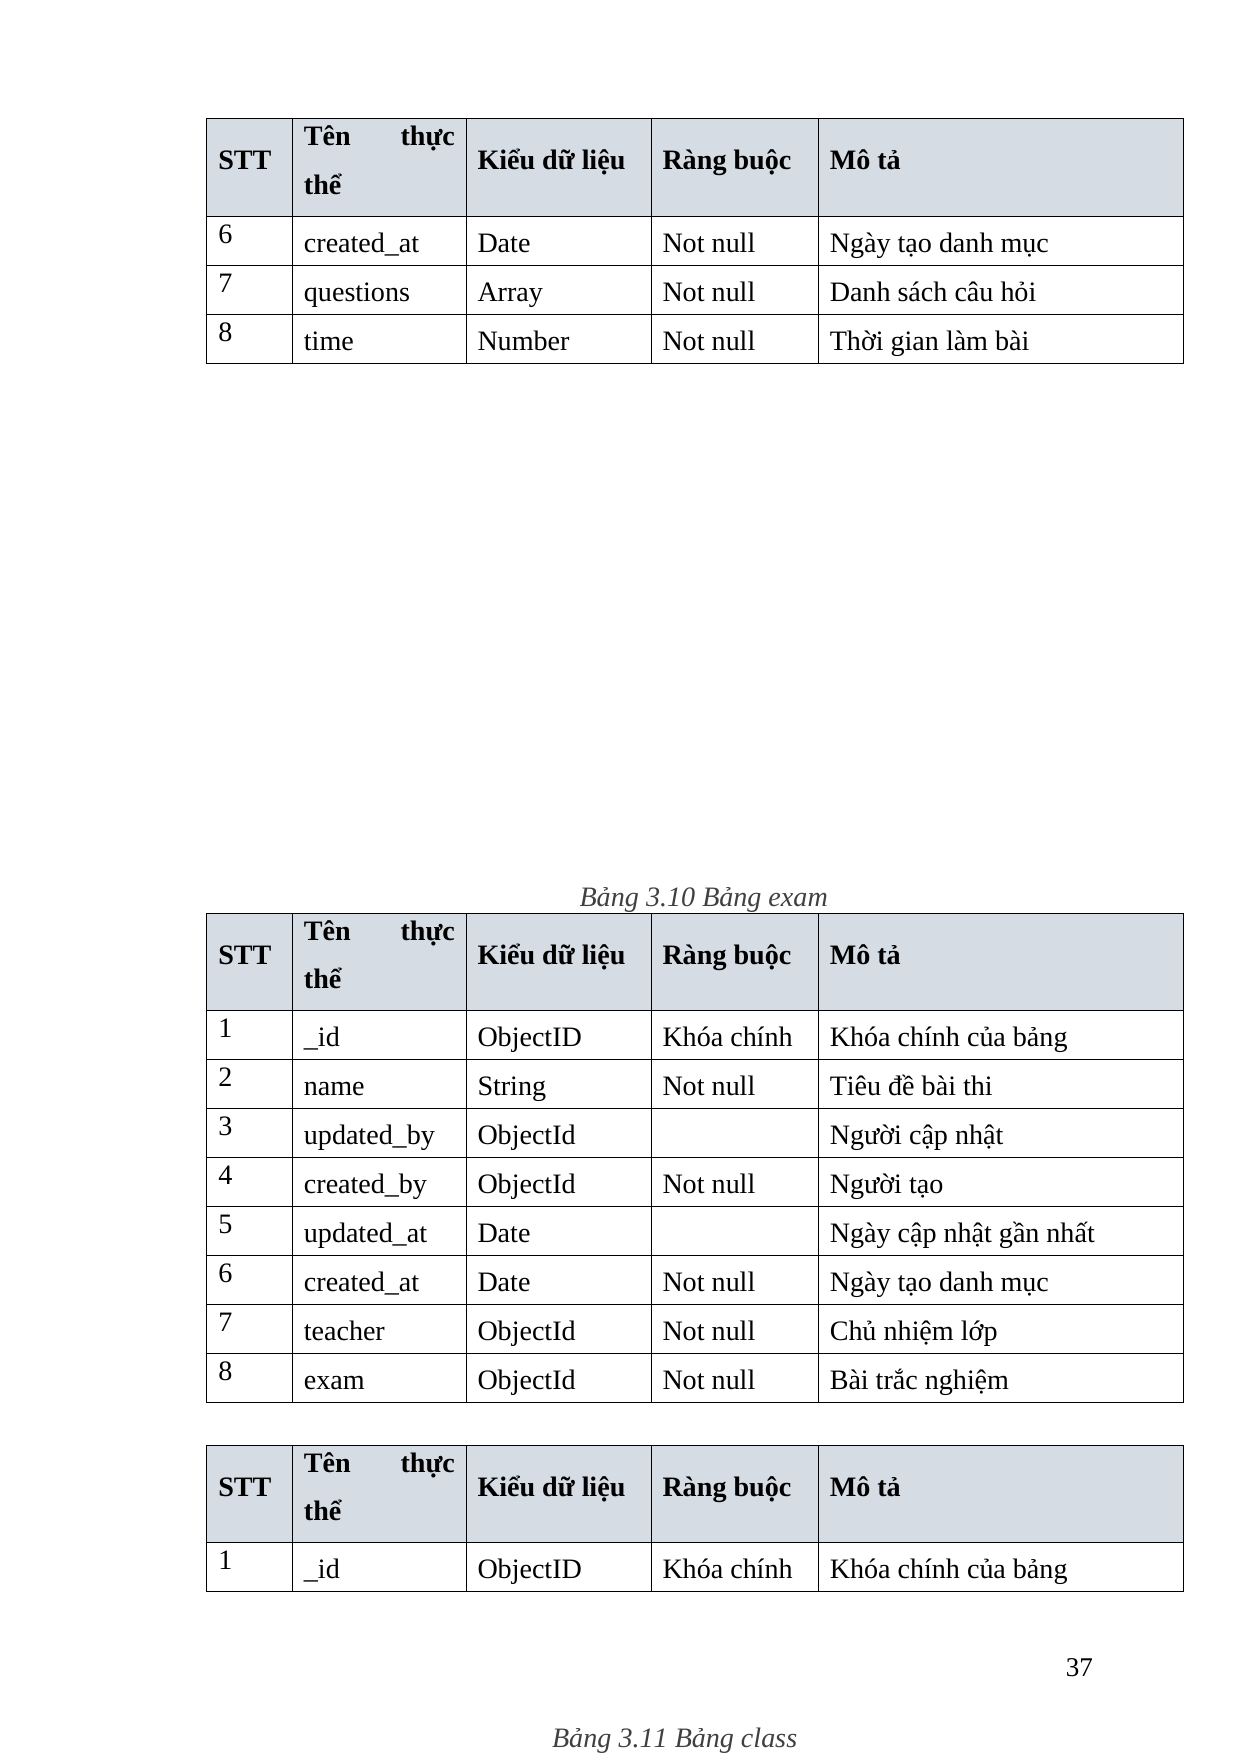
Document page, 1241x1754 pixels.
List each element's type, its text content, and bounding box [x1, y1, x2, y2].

table_header Tên thực thể [293, 1446, 466, 1542]
table_header Ràng buộc [652, 119, 818, 216]
table_cell Not null [652, 217, 818, 264]
table_cell Ngày tạo danh mục [819, 217, 1183, 264]
table_cell 5 [207, 1207, 292, 1255]
table_cell 3 [207, 1109, 292, 1157]
table_cell Not null [652, 1158, 818, 1206]
table_cell 8 [207, 315, 292, 362]
table_header Kiểu dữ liệu [467, 119, 651, 216]
table_cell Not null [652, 1256, 818, 1304]
table_cell Number [467, 315, 651, 362]
table_cell Tiêu đề bài thi [819, 1060, 1183, 1108]
table_cell Khóa chính của bảng [819, 1543, 1183, 1591]
table_cell _id [293, 1011, 466, 1059]
table_header Tên thực thể [293, 119, 466, 216]
table_header STT [207, 914, 292, 1010]
table_cell Array [467, 266, 651, 313]
table_cell Khóa chính [652, 1543, 818, 1591]
table_header Mô tả [819, 1446, 1183, 1542]
table_cell Not null [652, 1354, 818, 1402]
table_cell Not null [652, 266, 818, 313]
table_cell 1 [207, 1011, 292, 1059]
table_cell exam [293, 1354, 466, 1402]
table_cell ObjectID [467, 1011, 651, 1059]
table_cell Date [467, 1207, 651, 1255]
table_header STT [207, 1446, 292, 1542]
table_cell String [467, 1060, 651, 1108]
table_header Mô tả [819, 914, 1183, 1010]
table_cell Bài trắc nghiệm [819, 1354, 1183, 1402]
table_cell [652, 1207, 818, 1255]
table_cell Ngày cập nhật gần nhất [819, 1207, 1183, 1255]
table_cell teacher [293, 1305, 466, 1353]
table_cell Not null [652, 1305, 818, 1353]
table_cell Ngày tạo danh mục [819, 1256, 1183, 1304]
table_header Ràng buộc [652, 1446, 818, 1542]
table_cell ObjectId [467, 1305, 651, 1353]
table_cell Danh sách câu hỏi [819, 266, 1183, 313]
table_cell updated_at [293, 1207, 466, 1255]
table_cell 8 [207, 1354, 292, 1402]
table_cell updated_by [293, 1109, 466, 1157]
table_header Kiểu dữ liệu [467, 914, 651, 1010]
table_cell Người cập nhật [819, 1109, 1183, 1157]
table_cell 4 [207, 1158, 292, 1206]
table_cell 7 [207, 1305, 292, 1353]
table_header Kiểu dữ liệu [467, 1446, 651, 1542]
table_cell name [293, 1060, 466, 1108]
table_header Mô tả [819, 119, 1183, 216]
table_header Tên thực thể [293, 914, 466, 1010]
table_header STT [207, 119, 292, 216]
table_cell Người tạo [819, 1158, 1183, 1206]
table_cell 7 [207, 266, 292, 313]
table_cell Not null [652, 1060, 818, 1108]
text Bảng 3.10 Bảng exam [579, 880, 828, 913]
table_cell ObjectId [467, 1109, 651, 1157]
table_cell 1 [207, 1543, 292, 1591]
table_cell 6 [207, 217, 292, 264]
table_cell 2 [207, 1060, 292, 1108]
table_cell Not null [652, 315, 818, 362]
table_cell Date [467, 1256, 651, 1304]
table_cell Khóa chính [652, 1011, 818, 1059]
table_cell created_at [293, 217, 466, 264]
text Bảng 3.11 Bảng class [552, 1722, 797, 1754]
table_cell ObjectId [467, 1158, 651, 1206]
table_cell created_at [293, 1256, 466, 1304]
table_cell 6 [207, 1256, 292, 1304]
table_cell Thời gian làm bài [819, 315, 1183, 362]
table_cell _id [293, 1543, 466, 1591]
table_cell created_by [293, 1158, 466, 1206]
table_cell ObjectId [467, 1354, 651, 1402]
table_cell Chủ nhiệm lớp [819, 1305, 1183, 1353]
table_cell questions [293, 266, 466, 313]
table_header Ràng buộc [652, 914, 818, 1010]
table_cell [652, 1109, 818, 1157]
table_cell time [293, 315, 466, 362]
table_cell Khóa chính của bảng [819, 1011, 1183, 1059]
table_cell Date [467, 217, 651, 264]
table_cell ObjectID [467, 1543, 651, 1591]
